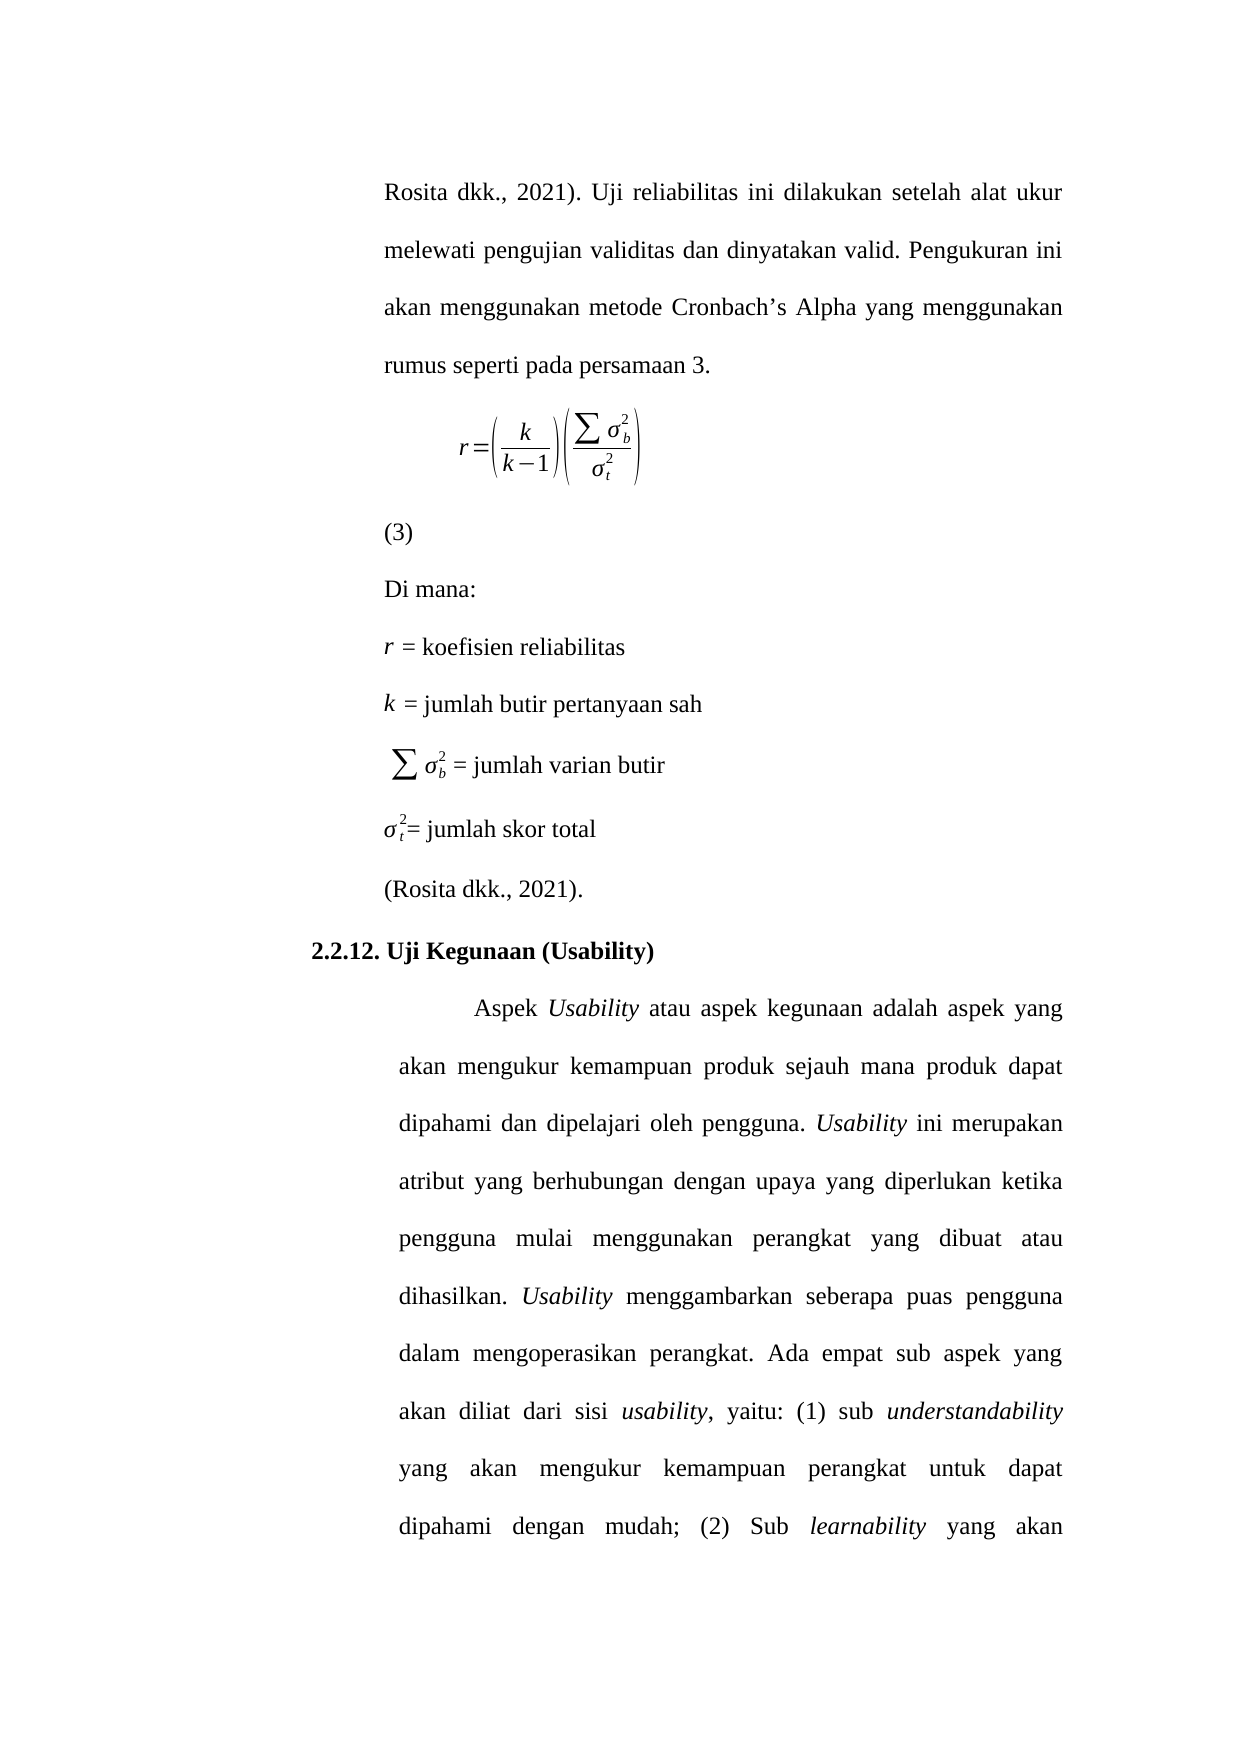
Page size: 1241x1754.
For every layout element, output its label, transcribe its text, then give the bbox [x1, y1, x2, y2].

text (3) [384, 407, 1063, 546]
text . [384, 874, 1063, 903]
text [399, 993, 1063, 1540]
text Di mana: [384, 574, 1063, 603]
subtitle Uji Kegunaan (Usability) [311, 936, 1063, 965]
text = koefisien reliabilitas [384, 632, 1063, 661]
text = jumlah varian butir [384, 747, 1063, 782]
text = jumlah skor total [384, 811, 1063, 846]
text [384, 177, 1063, 378]
text = jumlah butir pertanyaan sah [384, 689, 1063, 718]
